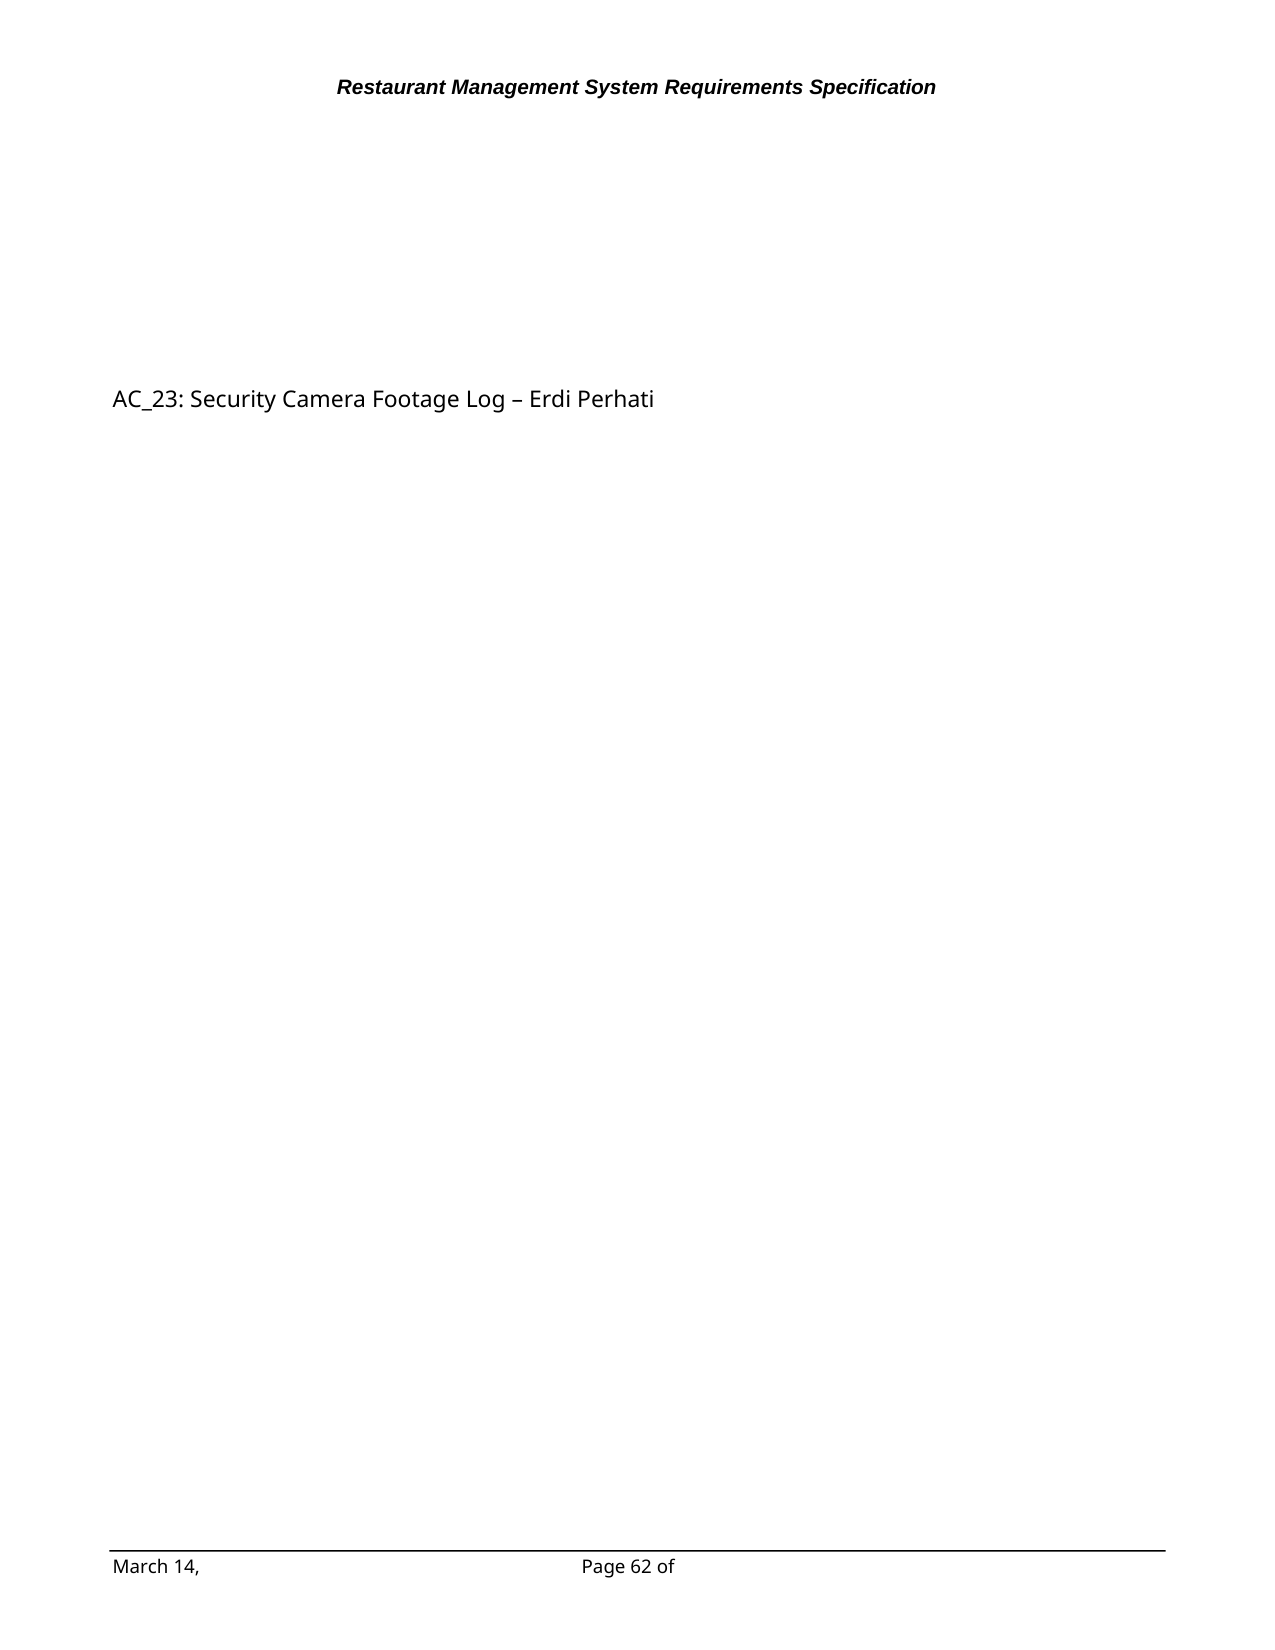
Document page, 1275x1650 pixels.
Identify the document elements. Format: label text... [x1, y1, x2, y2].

list AC_23: Security Camera Footage Log – Erdi Perhati [112, 383, 1200, 414]
